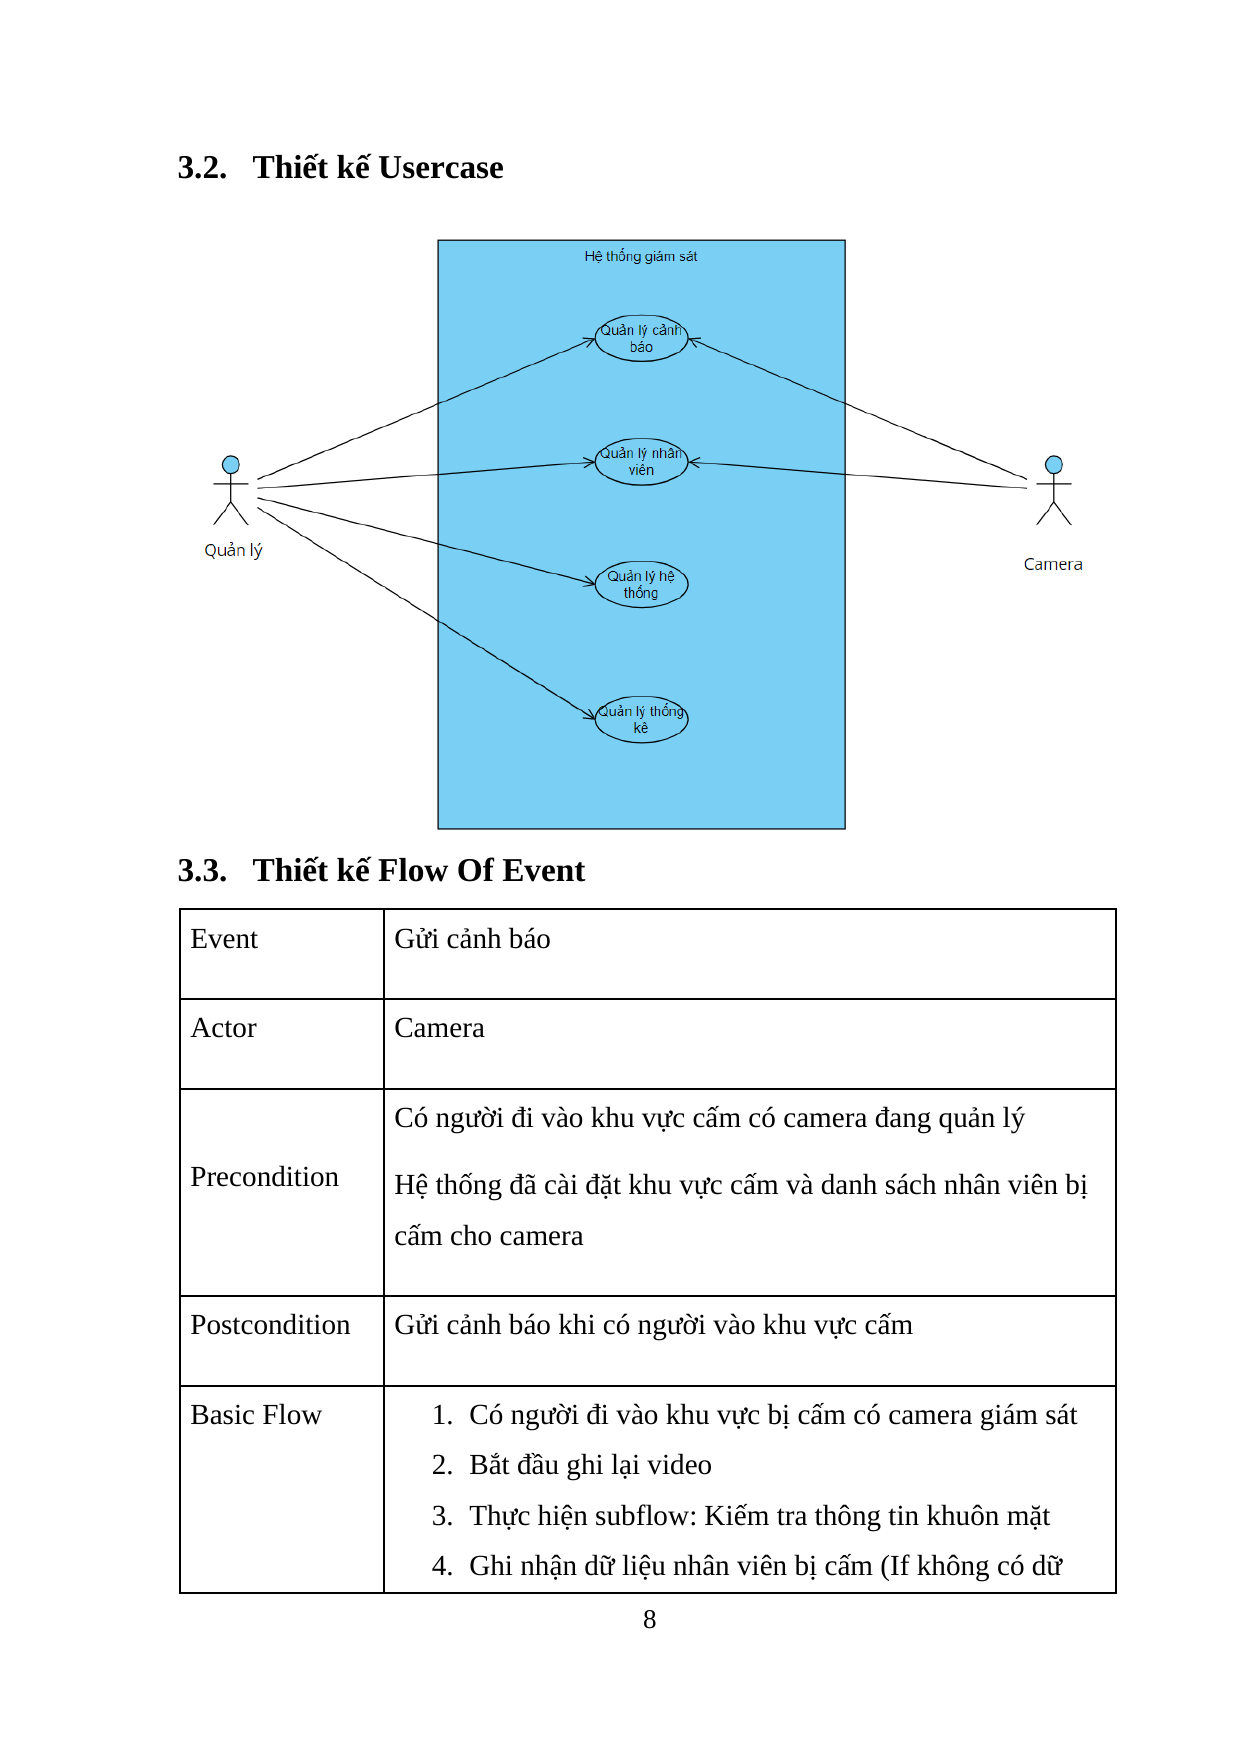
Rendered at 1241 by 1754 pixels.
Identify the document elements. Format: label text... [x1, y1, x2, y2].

table_header Gửi cảnh báo [385, 910, 1115, 998]
picture [177, 205, 1123, 832]
table_cell Gửi cảnh báo khi có người vào khu vực cấm [385, 1297, 1115, 1385]
subtitle Thiết kế Usercase [177, 148, 1122, 186]
table_cell Postcondition [181, 1297, 383, 1385]
subtitle Thiết kế Flow Of Event [177, 851, 1122, 889]
table_cell Basic Flow [181, 1387, 383, 1592]
table_header Event [181, 910, 383, 998]
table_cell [385, 1387, 1115, 1592]
table_cell Actor [181, 1000, 383, 1088]
table_cell Precondition [181, 1090, 383, 1295]
table_cell Có người đi vào khu vực cấm có camera đang quản lý Hệ thống đã cài đặt khu vực cấm và danh sách nhân viên bị cấm cho camera [385, 1090, 1115, 1295]
table_cell Camera [385, 1000, 1115, 1088]
